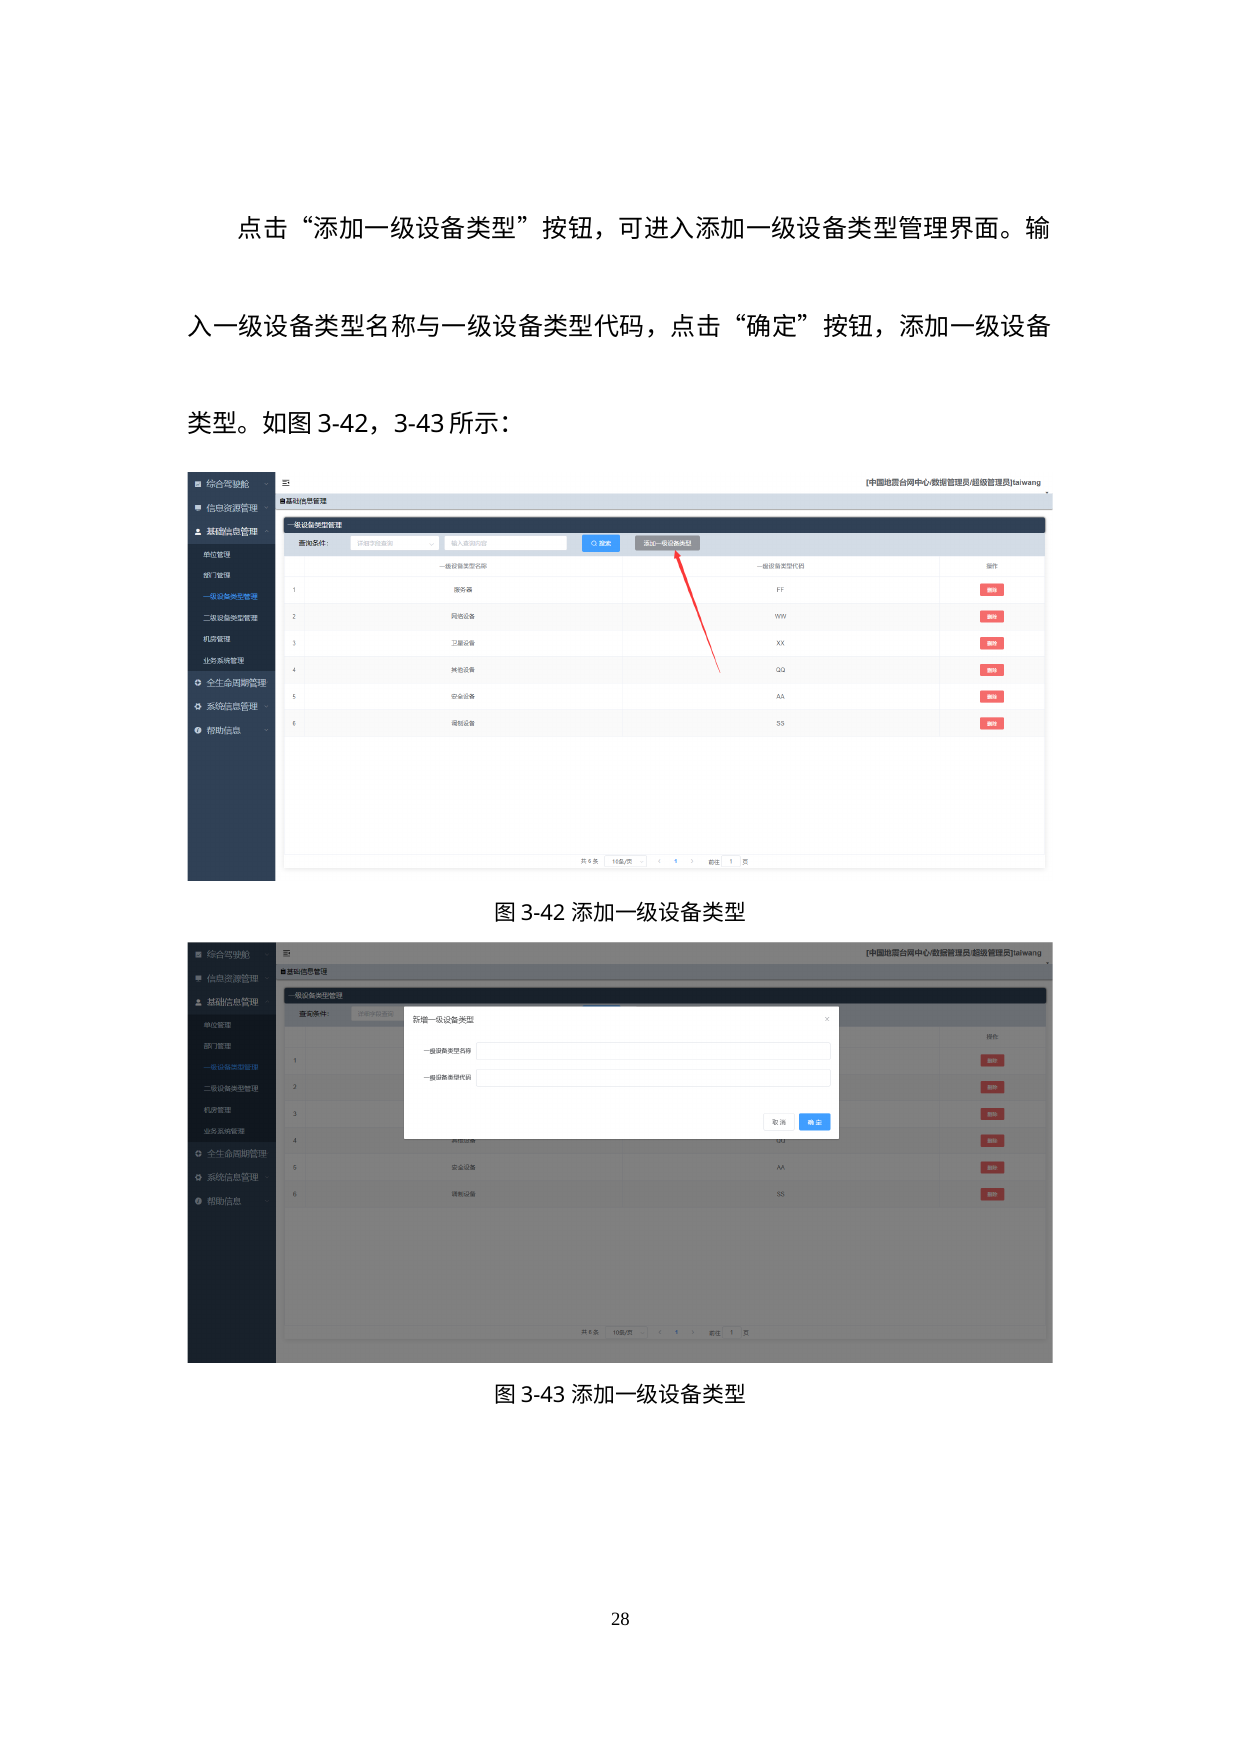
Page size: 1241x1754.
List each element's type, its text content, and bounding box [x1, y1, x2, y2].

picture [187, 942, 1053, 1363]
picture [187, 472, 1053, 881]
text 点击“添加一级设备类型”按钮，可进入添加一级设备类型管理界面。输入一级设备类型名称与一级设备类型代码，点击“确定”按钮，添加一级设备类型。如图3-42，3-43所示： [187, 194, 1053, 454]
text 图3-42 添加一级设备类型 [187, 895, 1053, 927]
text 图3-43 添加一级设备类型 [187, 1377, 1053, 1409]
